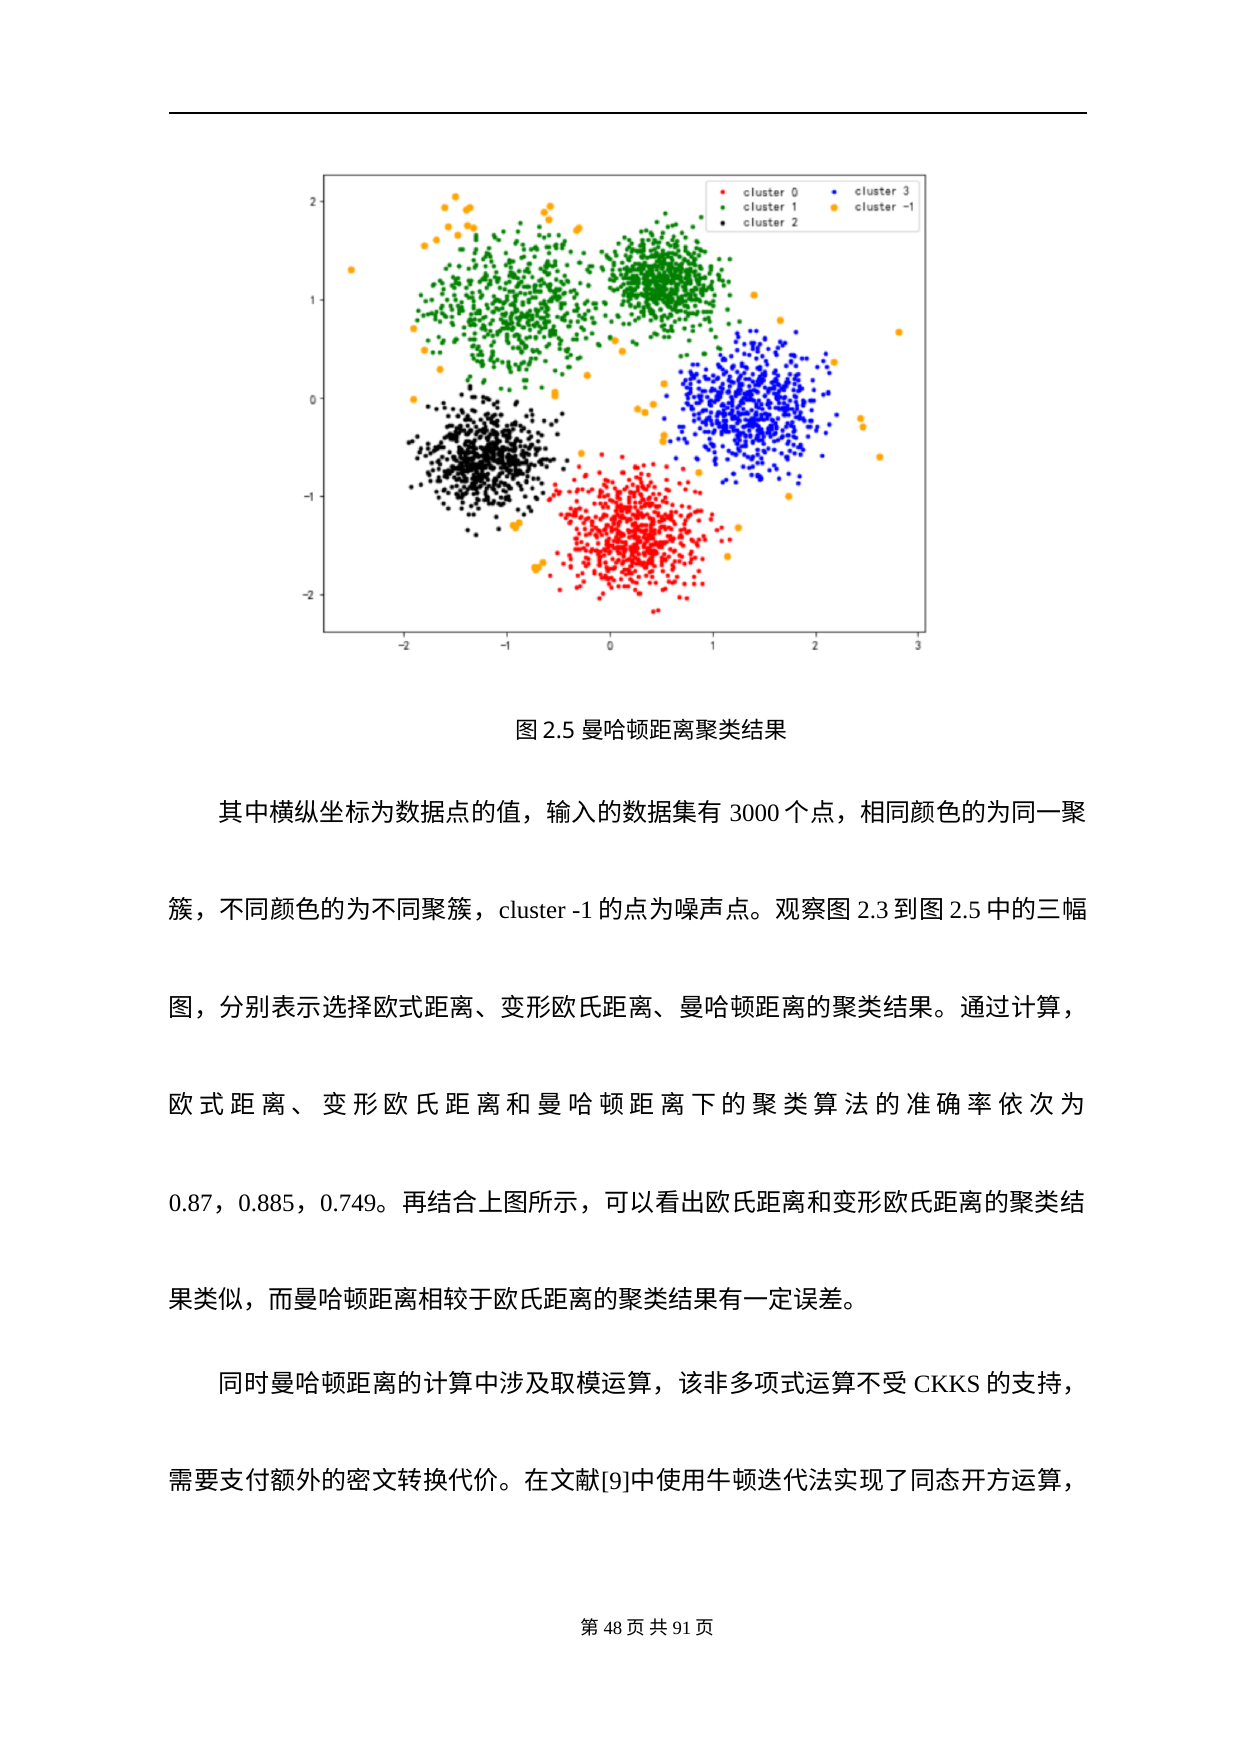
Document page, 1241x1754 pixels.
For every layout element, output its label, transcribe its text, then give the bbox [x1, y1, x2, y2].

picture [299, 162, 957, 659]
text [169, 1349, 1087, 1511]
text 其中横纵坐标为数据点的值，输入的数据集有3000个点，相同颜色的为同一聚簇，不同颜色的为不同聚簇，cluster -1的点为噪声点。观察图2.3到图2.5中的三幅图，分别表示选择欧式距离、变形欧氏距离、曼哈顿距离的聚类结果。通过计算，欧式距离、变形欧氏距离和曼哈顿距离下的聚类算法的准确率依次为0.87，0.885，0.749。再结合上图所示，可以看出欧氏距离和变形欧氏距离的聚类结果类似，而曼哈顿距离相较于欧氏距离的聚类结果有一定误差。 [169, 778, 1087, 1331]
text 图2.5 曼哈顿距离聚类结果 [169, 696, 1087, 761]
